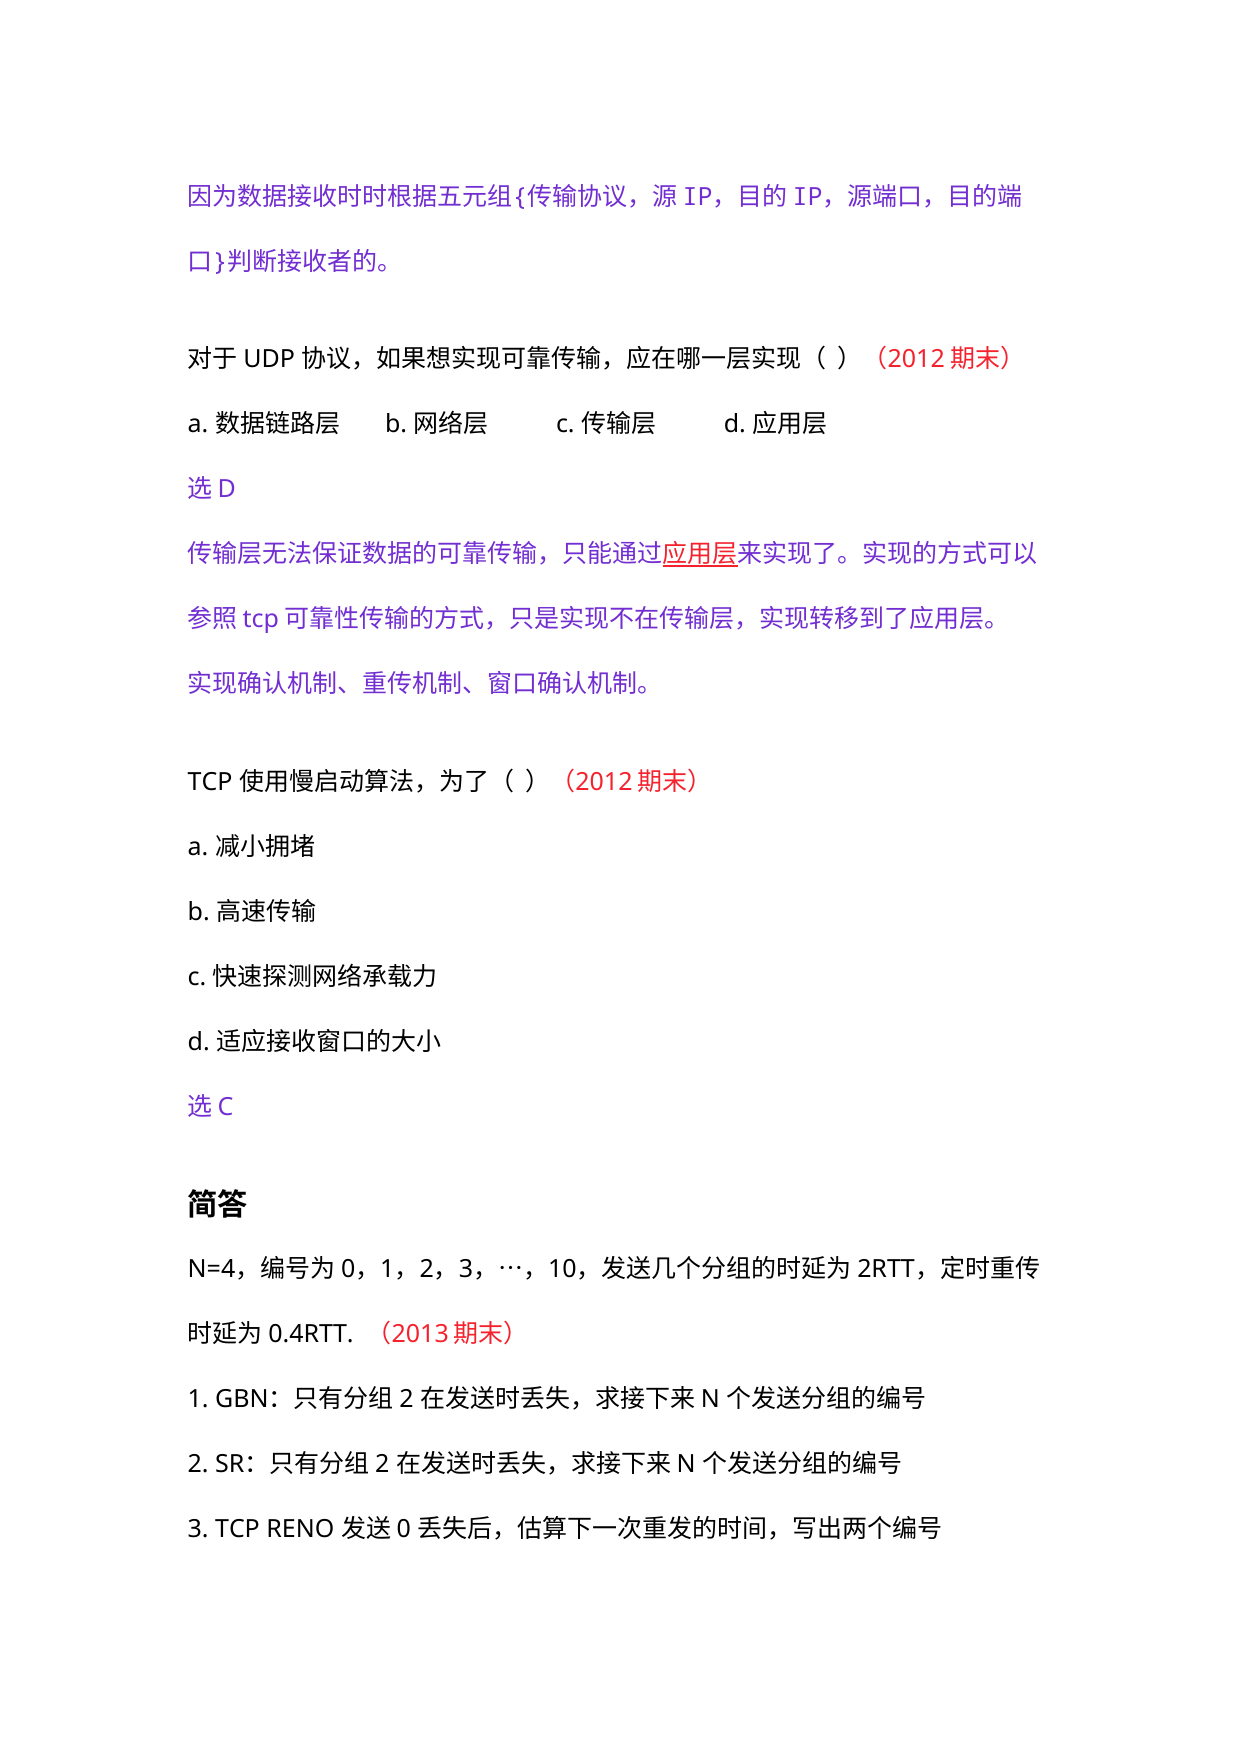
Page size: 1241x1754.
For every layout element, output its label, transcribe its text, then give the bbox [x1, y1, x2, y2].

text c. 快速探测网络承载力 [187, 942, 1053, 1007]
text 因为数据接收时时根据五元组{传输协议，源IP，目的IP，源端口，目的端口}判断接收者的。 [187, 162, 1053, 292]
text a. 数据链路层 b. 网络层 c. 传输层 d. 应用层 [187, 389, 1053, 454]
text 传输层无法保证数据的可靠传输，只能通过应用层来实现了。实现的方式可以参照tcp可靠性传输的方式，只是实现不在传输层，实现转移到了应用层。 [187, 519, 1053, 649]
text b. 高速传输 [187, 877, 1053, 942]
text d. 适应接收窗口的大小 [187, 1007, 1053, 1072]
text 选D [187, 454, 1053, 519]
text N=4，编号为 0，1，2，3，…，10，发送几个分组的时延为 2RTT，定时重传时延为 0.4RTT. （2013期末） [187, 1234, 1053, 1364]
text 简答 [187, 1169, 1053, 1234]
text 对于 UDP 协议，如果想实现可靠传输，应在哪一层实现（ ）（2012期末） [187, 324, 1053, 389]
text 选C [187, 1072, 1053, 1137]
text a. 减小拥堵 [187, 812, 1053, 877]
text 1. GBN：只有分组 2 在发送时丢失，求接下来 N 个发送分组的编号 [187, 1364, 1053, 1429]
text 3. TCP RENO 发送 0 丢失后，估算下一次重发的时间，写出两个编号 [187, 1494, 1053, 1559]
text TCP 使用慢启动算法，为了（ ）（2012期末） [187, 747, 1053, 812]
text 2. SR：只有分组 2 在发送时丢失，求接下来 N 个发送分组的编号 [187, 1429, 1053, 1494]
text 实现确认机制、重传机制、窗口确认机制。 [187, 649, 1053, 714]
